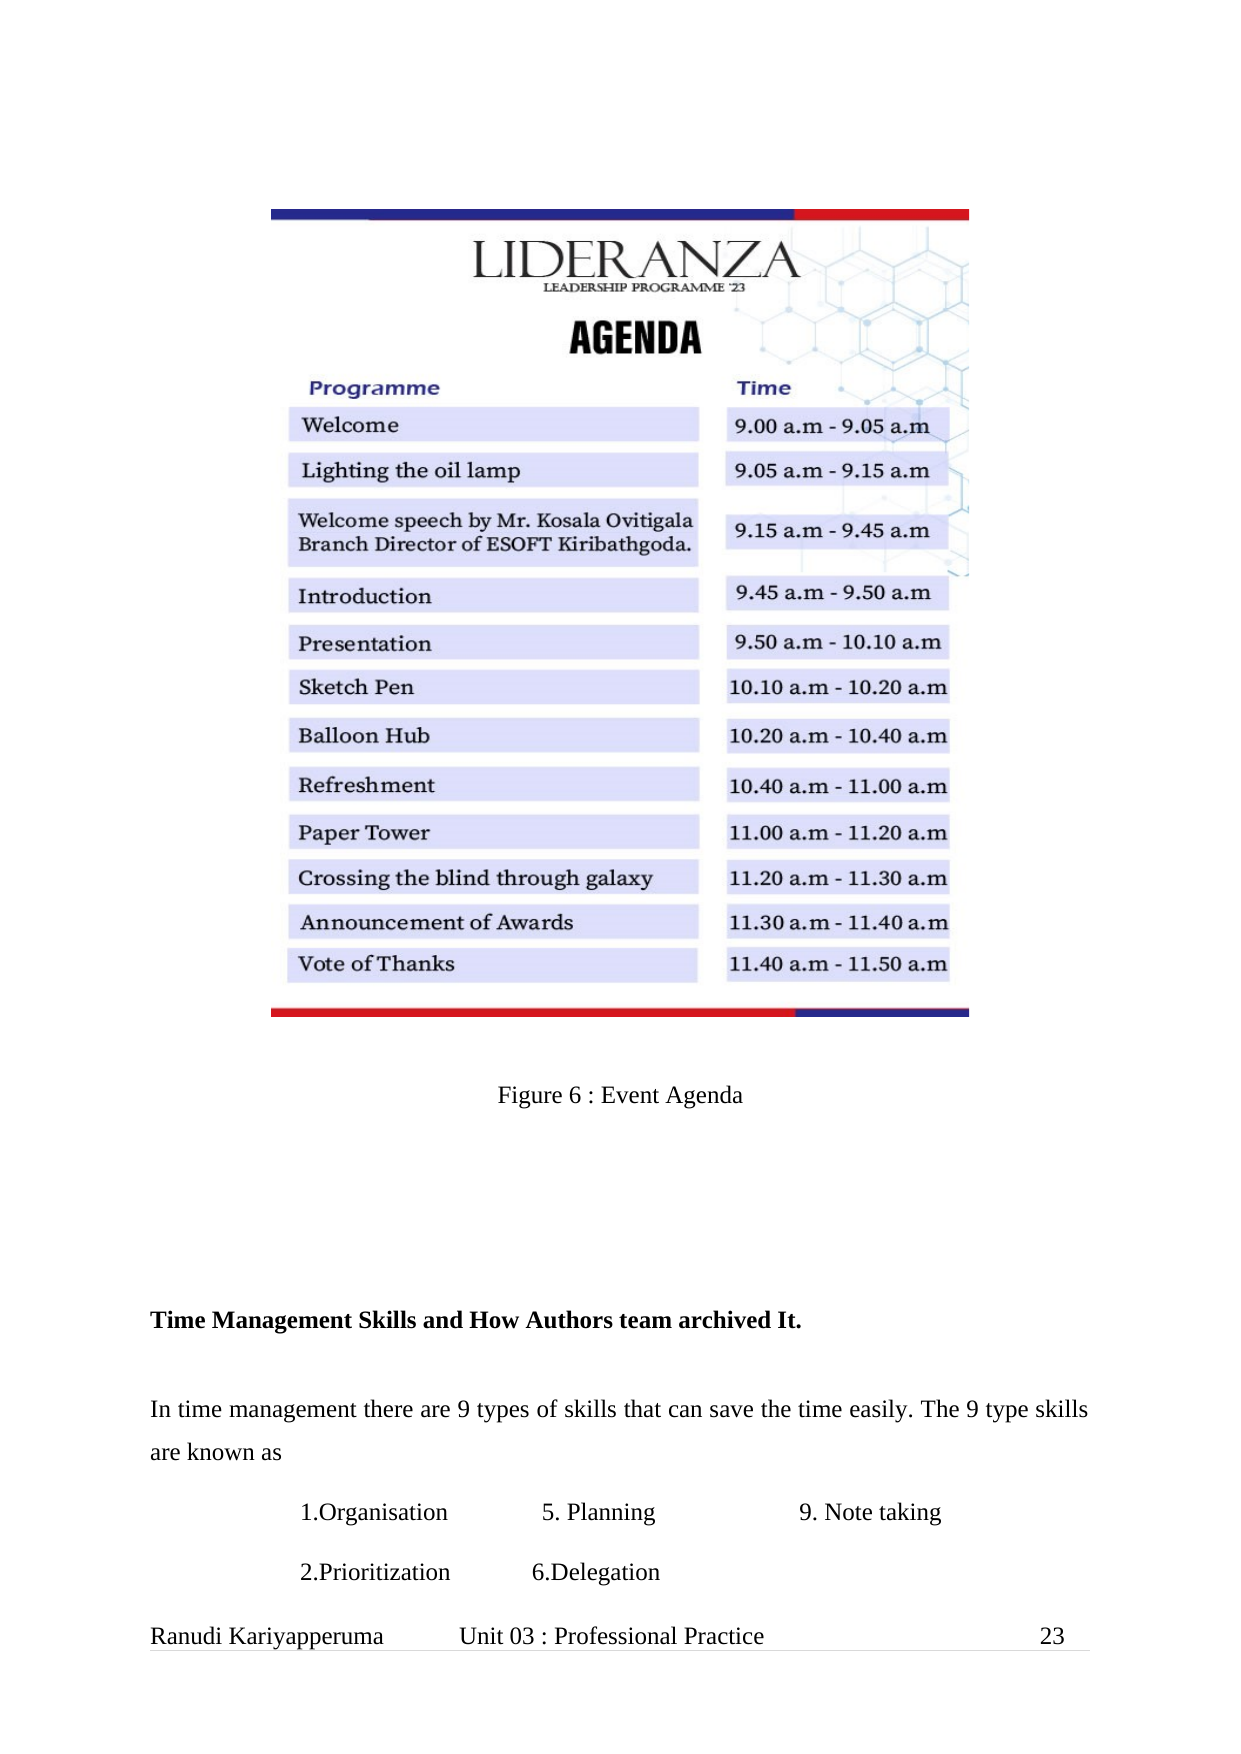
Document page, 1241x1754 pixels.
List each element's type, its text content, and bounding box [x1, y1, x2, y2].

text 1.Organisation 5. Planning 9. Note taking [150, 1497, 1090, 1526]
text In time management there are 9 types of skills that can save the time easily. The 9 type skills are known as [150, 1394, 1090, 1466]
text 2.Prioritization 6.Delegation [150, 1557, 1090, 1585]
text Figure 6 : Event Agenda [150, 1081, 1090, 1109]
picture [271, 209, 970, 1017]
subtitle Time Management Skills and How Authors team archived It. [150, 1305, 1090, 1334]
